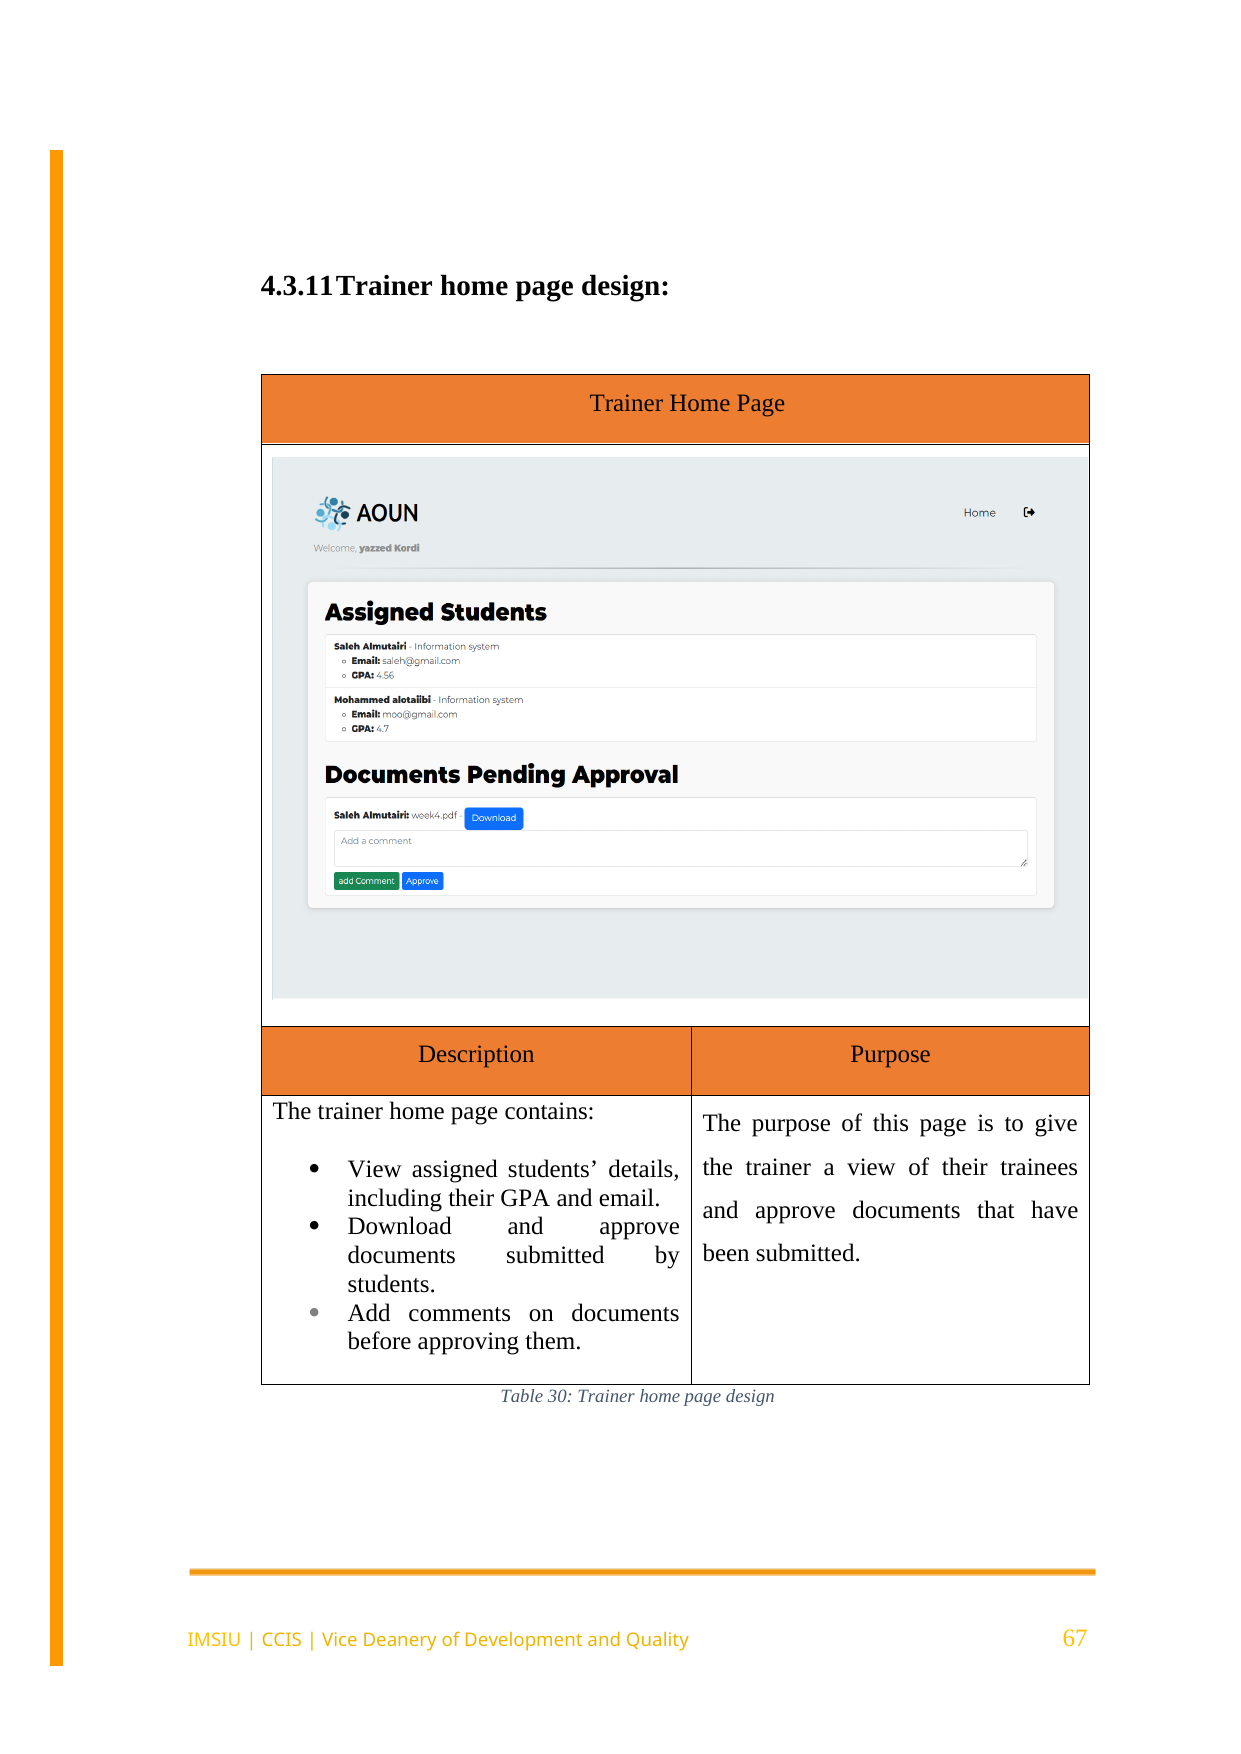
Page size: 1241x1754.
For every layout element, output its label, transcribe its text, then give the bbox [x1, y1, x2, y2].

table_cell Purpose [692, 1027, 1089, 1095]
picture [272, 457, 1089, 1000]
table_header Trainer Home Page [262, 375, 1089, 443]
table_cell Description [262, 1027, 691, 1095]
table_cell The purpose of this page is to give the trainer a view of their trainees and approve documents that have been submitted. [692, 1096, 1089, 1384]
list Trainer home page design: [261, 268, 1090, 302]
table_cell The trainer home page contains: View assigned students’ details, including their GPA and email. Download and approve documents submitted by students. Add comments on documents before approving them. [262, 1096, 691, 1384]
table_cell [262, 445, 1089, 1026]
picture [187, 1567, 1100, 1576]
text Table 30: Trainer home page design [186, 1385, 1090, 1407]
